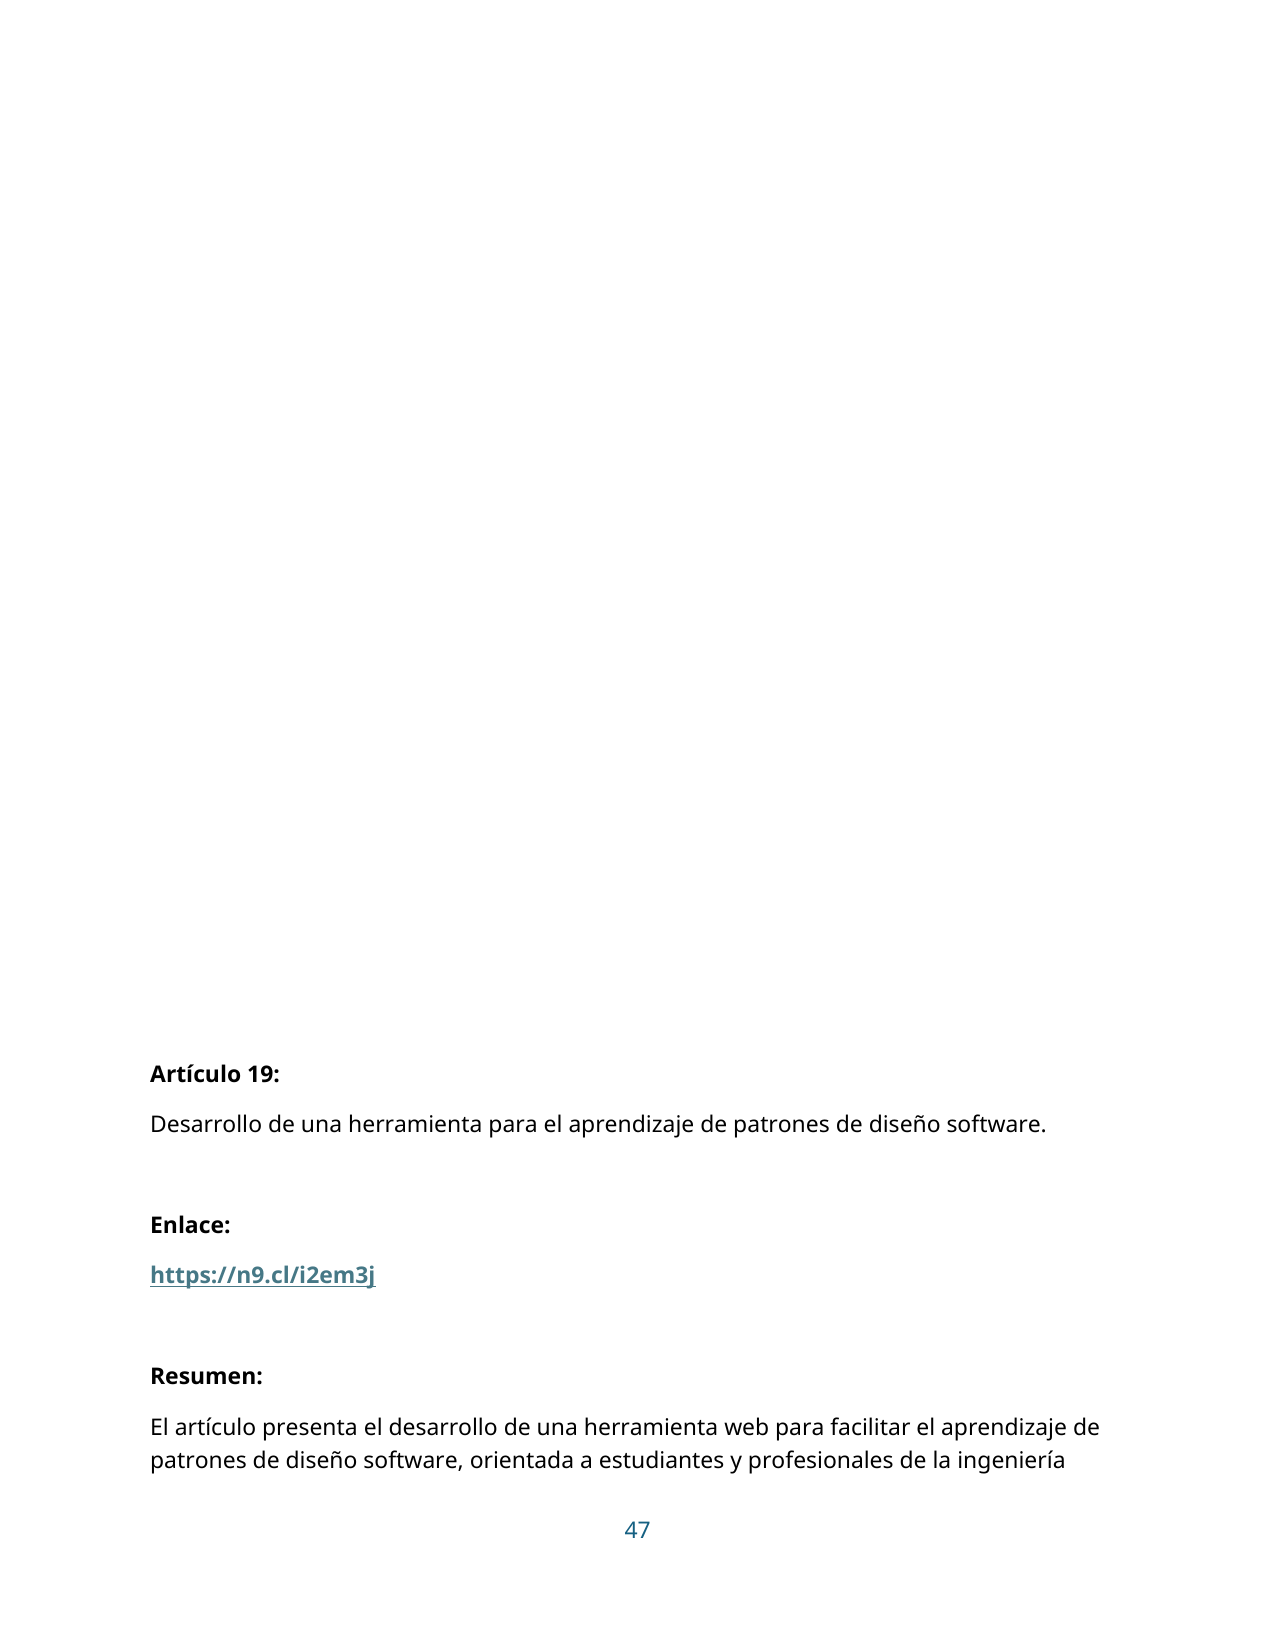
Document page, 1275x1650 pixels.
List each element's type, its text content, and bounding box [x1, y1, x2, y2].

text Resumen: [150, 1360, 1125, 1391]
text Desarrollo de una herramienta para el aprendizaje de patrones de diseño software. [150, 1108, 1125, 1139]
text Enlace: [150, 1209, 1125, 1240]
text Artículo 19: [150, 1057, 1125, 1089]
text https://n9.cl/i2em3j [150, 1259, 1125, 1290]
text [150, 1410, 1125, 1475]
